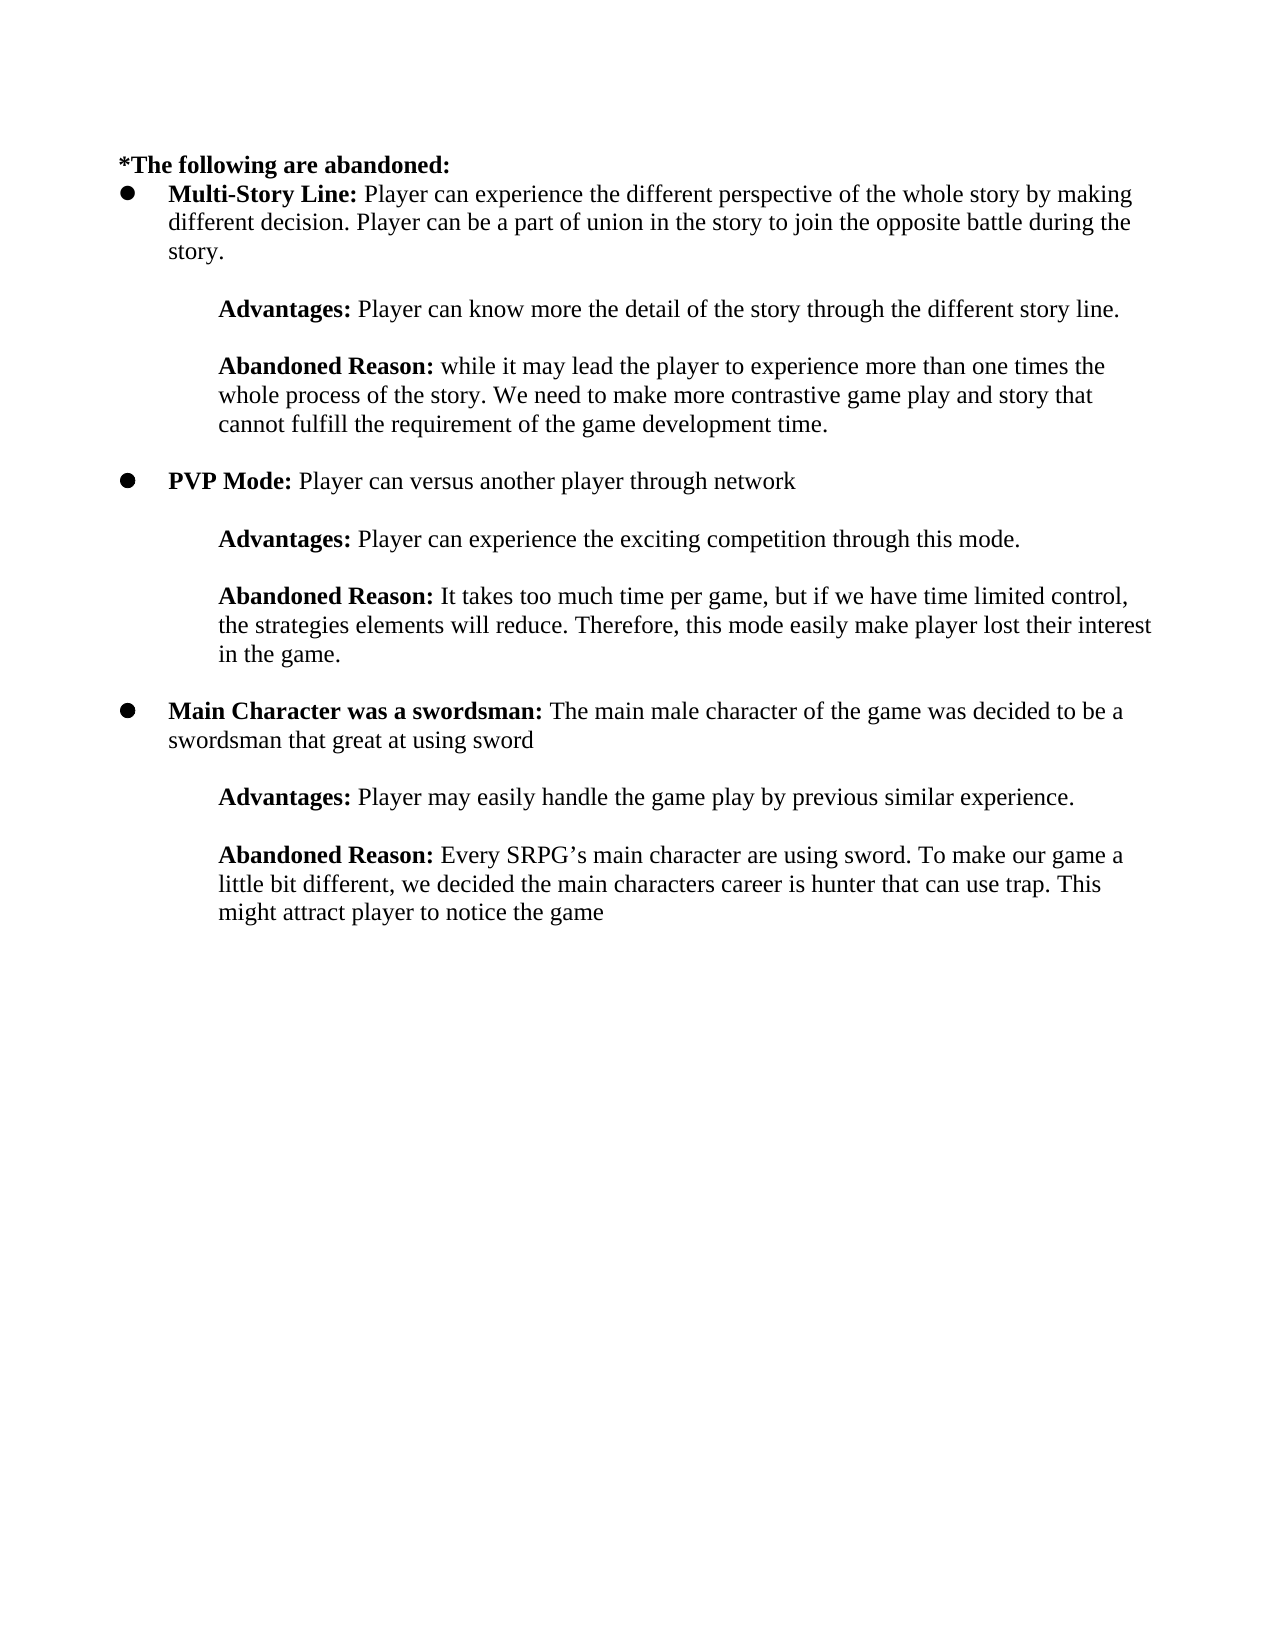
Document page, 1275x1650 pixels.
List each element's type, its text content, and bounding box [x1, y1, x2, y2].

text *The following are abandoned: [118, 150, 1157, 179]
list Abandoned Reason: It takes too much time per game, but if we have time limited control, the strategies elements will reduce. Therefore, this mode easily make player lost their interest in the game. [218, 581, 1157, 667]
text Abandoned Reason: while it may lead the player to experience more than one times the whole process of the story. We need to make more contrastive game play and story that cannot fulfill the requirement of the game development time. [218, 351, 1157, 437]
list Advantages: Player may easily handle the game play by previous similar experience. [218, 782, 1157, 811]
list PVP Mode: Player can versus another player through network [118, 466, 1157, 495]
list Main Character was a swordsman: The main male character of the game was decided to be a swordsman that great at using sword [118, 696, 1157, 754]
text Advantages: Player can know more the detail of the story through the different story line. [218, 294, 1157, 322]
list Abandoned Reason: Every SRPG’s main character are using sword. To make our game a little bit different, we decided the main characters career is hunter that can use trap. This might attract player to notice the game [218, 840, 1157, 926]
list Multi-Story Line: Player can experience the different perspective of the whole story by making different decision. Player can be a part of union in the story to join the opposite battle during the story. [118, 179, 1157, 265]
text Advantages: Player can experience the exciting competition through this mode. [218, 524, 1157, 552]
